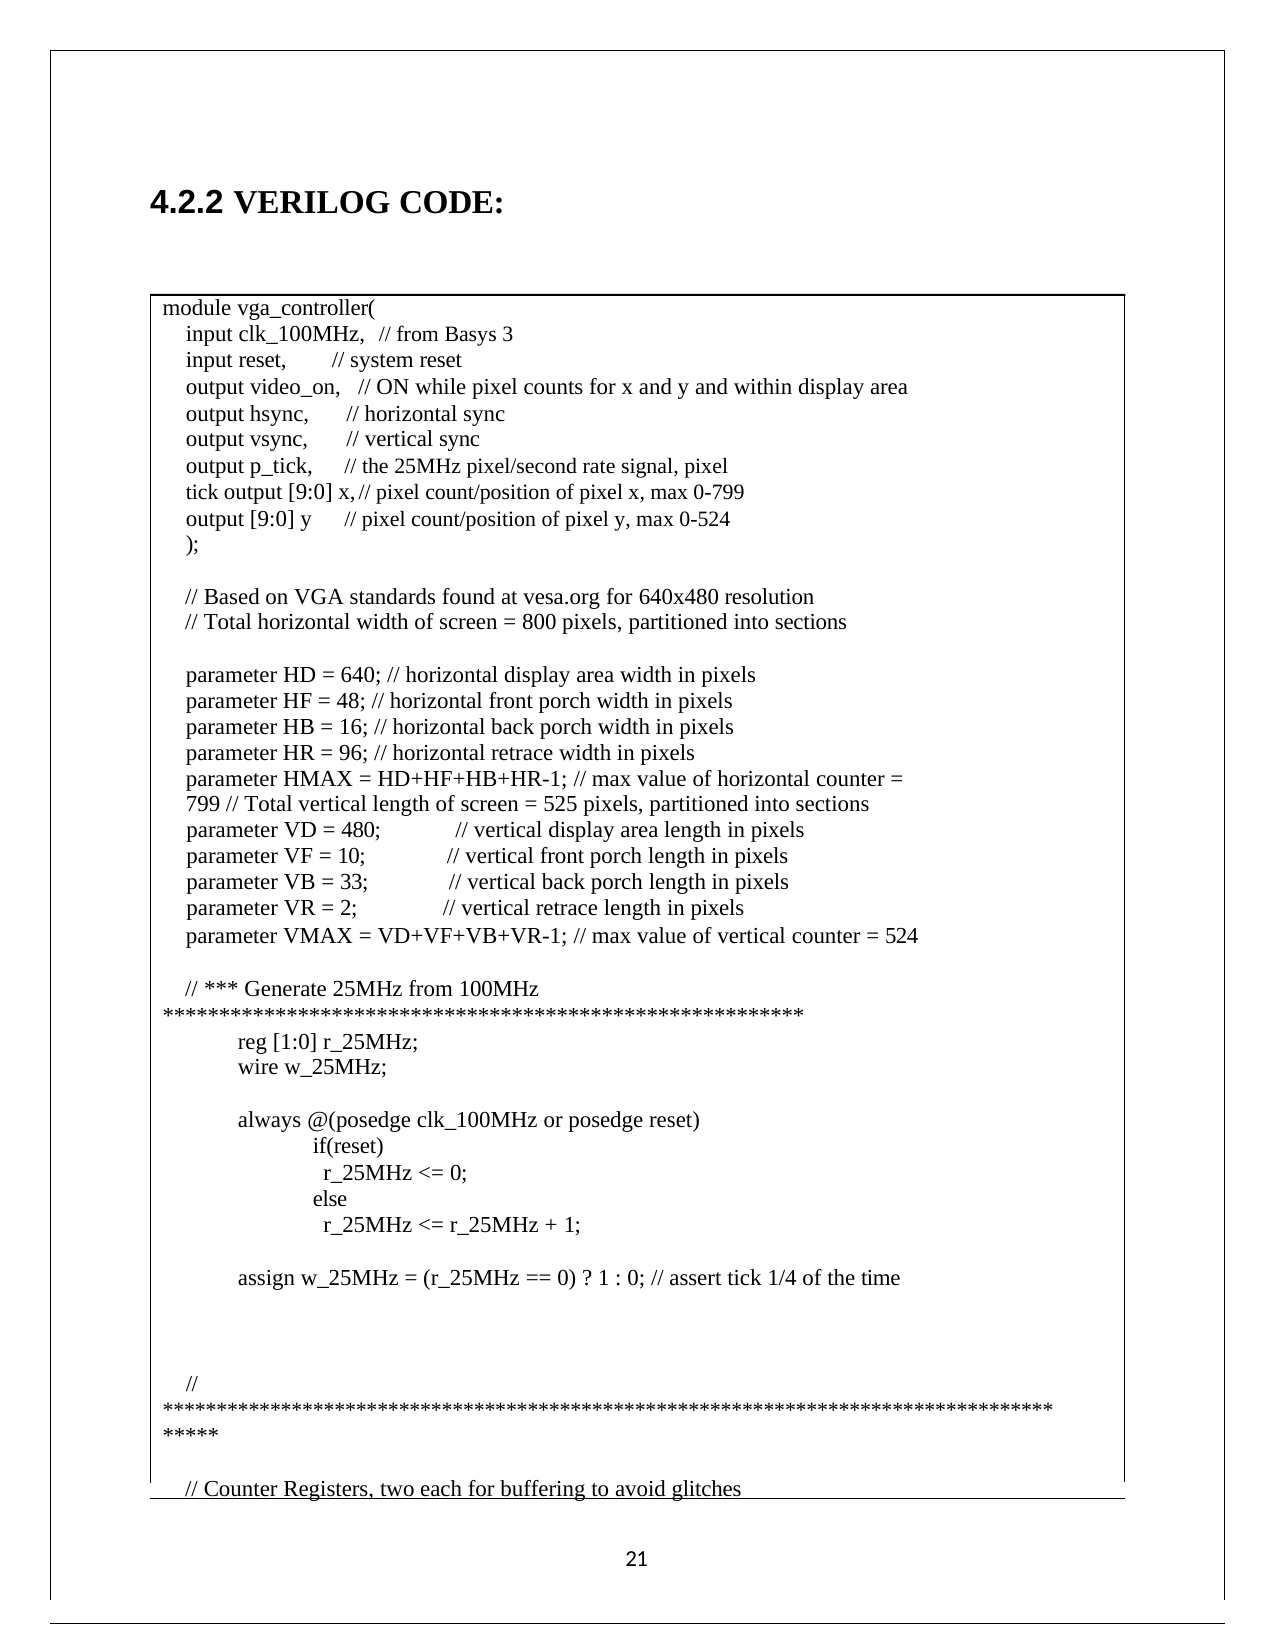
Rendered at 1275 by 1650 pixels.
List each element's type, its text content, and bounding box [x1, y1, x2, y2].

text else [313, 1186, 1224, 1212]
text // Total horizontal width of screen = 800 pixels, partitioned into sections [185, 609, 1224, 635]
text assign w_25MHz = (r_25MHz == 0) ? 1 : 0; // assert tick 1/4 of the time [238, 1264, 1224, 1291]
text // Counter Registers, two each for buffering to avoid glitches [150, 1475, 1224, 1502]
text output p_tick, // the 25MHz pixel/second rate signal, pixel tick output [9:0] x, // pixel count/position of pixel x, max 0-799 output [9:0] y // pixel count/position of pixel y, max 0-524 [186, 452, 766, 531]
text // *** Generate 25MHz from 100MHz [185, 975, 1224, 1001]
table_cell // vertical front porch length in pixels [412, 844, 805, 870]
text ); [186, 531, 1224, 557]
table_cell parameter VR = 2; [181, 897, 412, 922]
table_header parameter VD = 480; [181, 818, 412, 844]
text input clk_100MHz, // from Basys 3 [186, 321, 1224, 347]
text ********************************************************* reg [1:0] r_25MHz; [162, 1002, 814, 1054]
text input reset, // system reset [186, 347, 1224, 373]
text r_25MHz <= 0; [323, 1159, 1224, 1185]
text parameter HD = 640; // horizontal display area width in pixels parameter HF = 48; // horizontal front porch width in pixels parameter HB = 16; // horizontal back porch width in pixels parameter HR = 96; // horizontal retrace width in pixels [186, 662, 766, 765]
text ***** [162, 1423, 1224, 1449]
list VERILOG CODE: [150, 182, 1224, 220]
text // [186, 1370, 1224, 1396]
table_cell // vertical back porch length in pixels [412, 870, 805, 897]
text always @(posedge clk_100MHz or posedge reset) if(reset) [238, 1106, 713, 1159]
table_header // vertical display area length in pixels [412, 818, 805, 844]
text parameter VMAX = VD+VF+VB+VR-1; // max value of vertical counter = 524 [186, 923, 1224, 949]
text output vsync, // vertical sync [186, 426, 1224, 452]
text parameter HMAX = HD+HF+HB+HR-1; // max value of horizontal counter = 799 // Total vertical length of screen = 525 pixels, partitioned into sections [186, 766, 910, 817]
text *********************************************************************************** [162, 1397, 1224, 1422]
table_cell parameter VF = 10; [181, 844, 412, 870]
table_cell // vertical retrace length in pixels [412, 897, 805, 922]
text wire w_25MHz; [238, 1055, 1224, 1080]
text r_25MHz <= r_25MHz + 1; [323, 1212, 1224, 1238]
table_cell parameter VB = 33; [181, 870, 412, 897]
text // Based on VGA standards found at vesa.org for 640x480 resolution [185, 584, 1224, 609]
text output video_on, // ON while pixel counts for x and y and within display area output hsync, // horizontal sync [186, 373, 910, 426]
text module vga_controller( [162, 294, 1224, 321]
